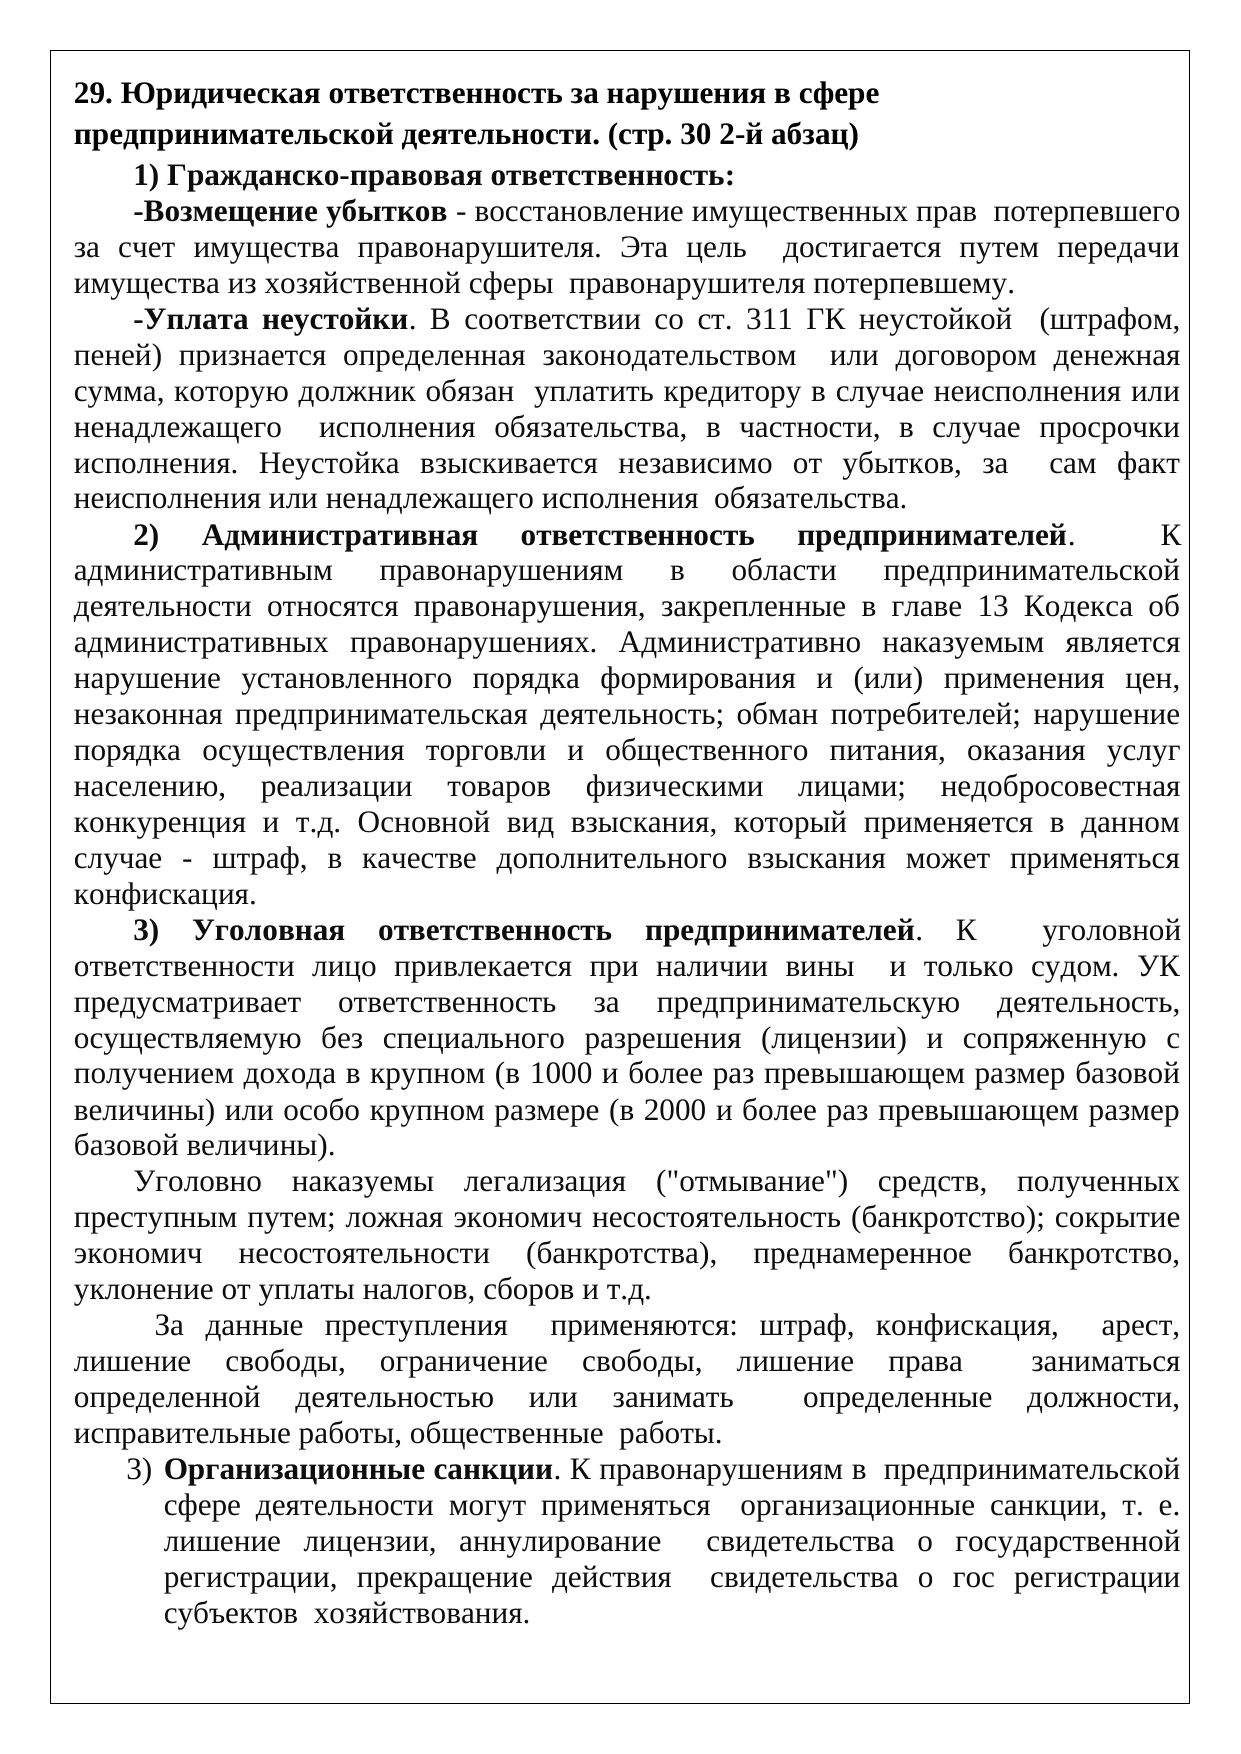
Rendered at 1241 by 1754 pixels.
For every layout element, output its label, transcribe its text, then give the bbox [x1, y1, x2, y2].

text Уголовно наказуемы легализация ("отмывание") средств, полученных преступным путем; ложная экономич несостоятельность (банкротство); сокрытие экономич несостоятельности (банкротства), преднамеренное банкротство, уклонение от уплаты налогов, сборов и т.д. [74, 1163, 1181, 1306]
text -Возмещение убытков - восстановление имущественных прав потерпевшего за счет имущества правонарушителя. Эта цель достигается путем передачи имущества из хозяйственной сферы правонарушителя потерпевшему. [74, 192, 1181, 300]
text 29. Юридическая ответственность за нарушения в сфере предпринимательской деятельности. (стр. 30 2-й абзац) [74, 74, 1152, 151]
text 2) Административная ответственность предпринимателей. К административным правонарушениям в области предпринимательской деятельности относятся правонарушения, закрепленные в главе 13 Кодекса об административных правонарушениях. Административно наказуемым является нарушение установленного порядка формирования и (или) применения цен, незаконная предпринимательская деятельность; обман потребителей; нарушение порядка осуществления торговли и общественного питания, оказания услуг населению, реализации товаров физическими лицами; недобросовестная конкуренция и т.д. Основной вид взыскания, который применяется в данном случае - штраф, в качестве дополнительного взыскания может применяться конфискация. [74, 516, 1181, 911]
text -Уплата неустойки. В соответствии со ст. 311 ГК неустойкой (штрафом, пеней) признается определенная законодательством или договором денежная сумма, которую должник обязан уплатить кредитору в случае неисполнения или ненадлежащего исполнения обязательства, в частности, в случае просрочки исполнения. Неустойка взыскивается независимо от убытков, за сам факт неисполнения или ненадлежащего исполнения обязательства. [74, 300, 1181, 516]
text 3) Уголовная ответственность предпринимателей. К уголовной ответственности лицо привлекается при наличии вины и только судом. УК предусматривает ответственность за предпринимательскую деятельность, осуществляемую без специального разрешения (лицензии) и сопряженную с получением дохода в крупном (в 1000 и более раз превышающем размер базовой величины) или особо крупном размере (в 2000 и более раз превышающем размер базовой величины). [74, 911, 1181, 1163]
text 1) Гражданско-правовая ответственность: [74, 156, 1181, 192]
list Организационные санкции. К правонарушениям в предпринимательской сфере деятельности могут применяться организационные санкции, т. е. лишение лицензии, аннулирование свидетельства о государственной регистрации, прекращение действия свидетельства о гос регистрации субъектов хозяйствования. [126, 1450, 1181, 1630]
text За данные преступления применяются: штраф, конфискация, арест, лишение свободы, ограничение свободы, лишение права заниматься определенной деятельностью или занимать определенные должности, исправительные работы, общественные работы. [74, 1306, 1181, 1450]
